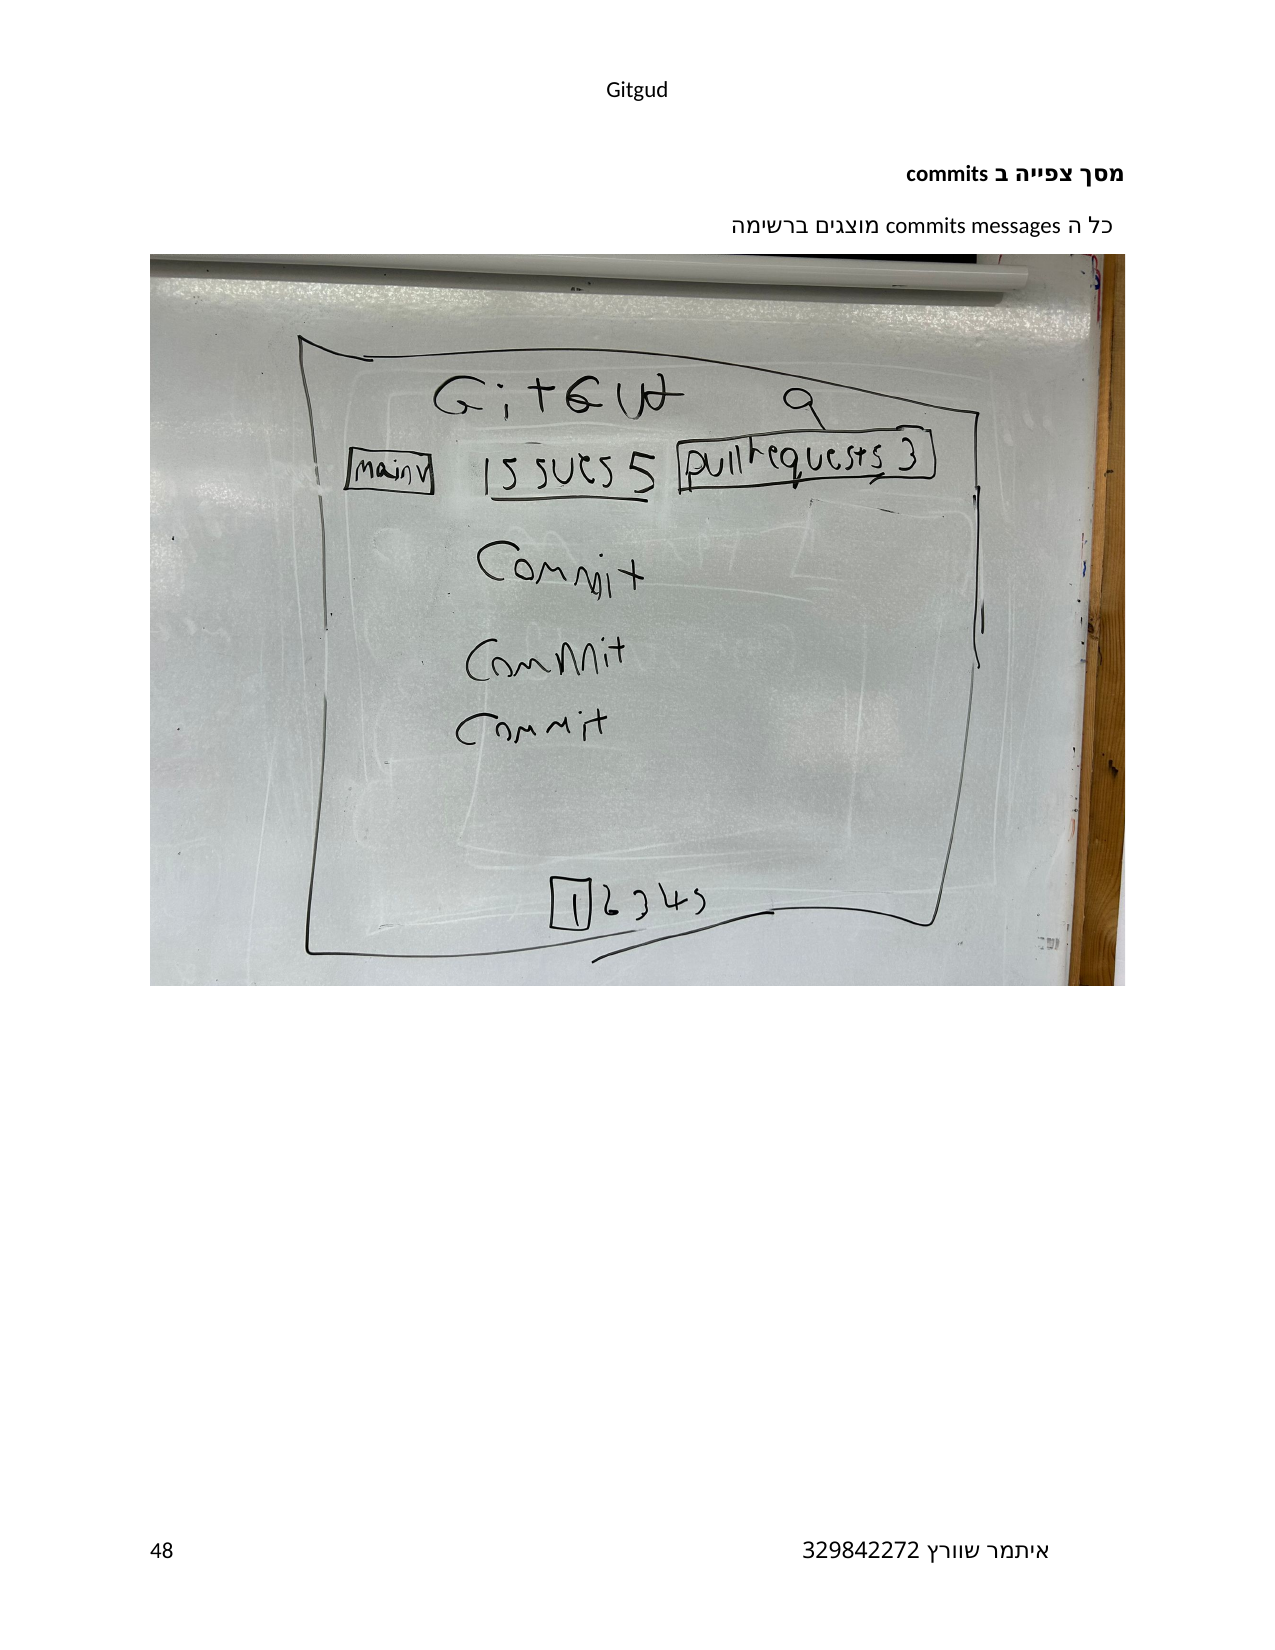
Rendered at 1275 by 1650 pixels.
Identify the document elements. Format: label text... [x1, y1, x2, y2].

text כל ה commits messages מוצגים ברשימה [150, 202, 1125, 251]
picture [150, 254, 1125, 986]
text מסך צפייה ב commits [150, 150, 1125, 198]
